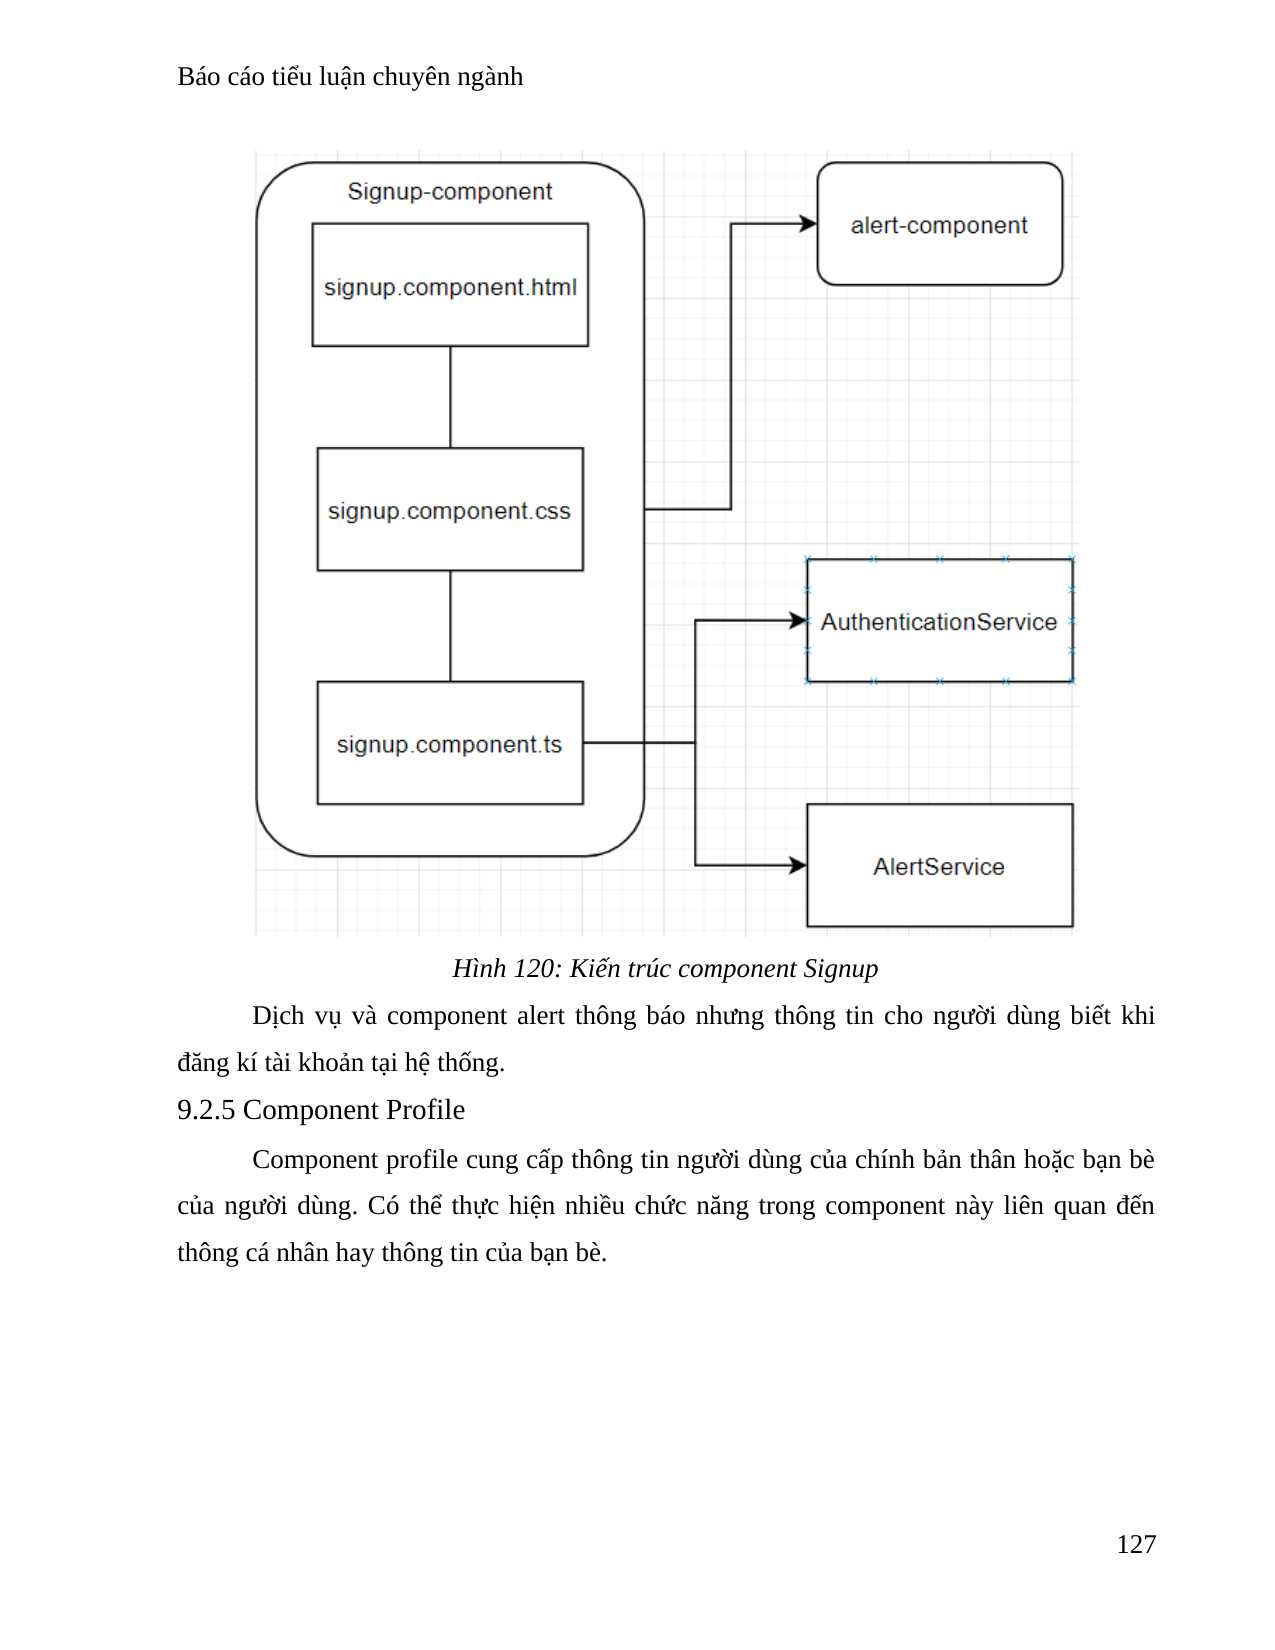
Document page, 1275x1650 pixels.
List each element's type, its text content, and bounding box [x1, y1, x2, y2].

text Component profile cung cấp thông tin người dùng của chính bản thân hoặc bạn bè của người dùng. Có thể thực hiện nhiều chức năng trong component này liên quan đến thông cá nhân hay thông tin của bạn bè. [177, 1143, 1156, 1267]
text 9.2.5 Component Profile [177, 1092, 1156, 1126]
text Dịch vụ và component alert thông báo nhưng thông tin cho người dùng biết khi đăng kí tài khoản tại hệ thống. [177, 999, 1156, 1077]
text Hình 120: Kiến trúc component Signup [177, 952, 1156, 984]
picture [254, 150, 1080, 937]
